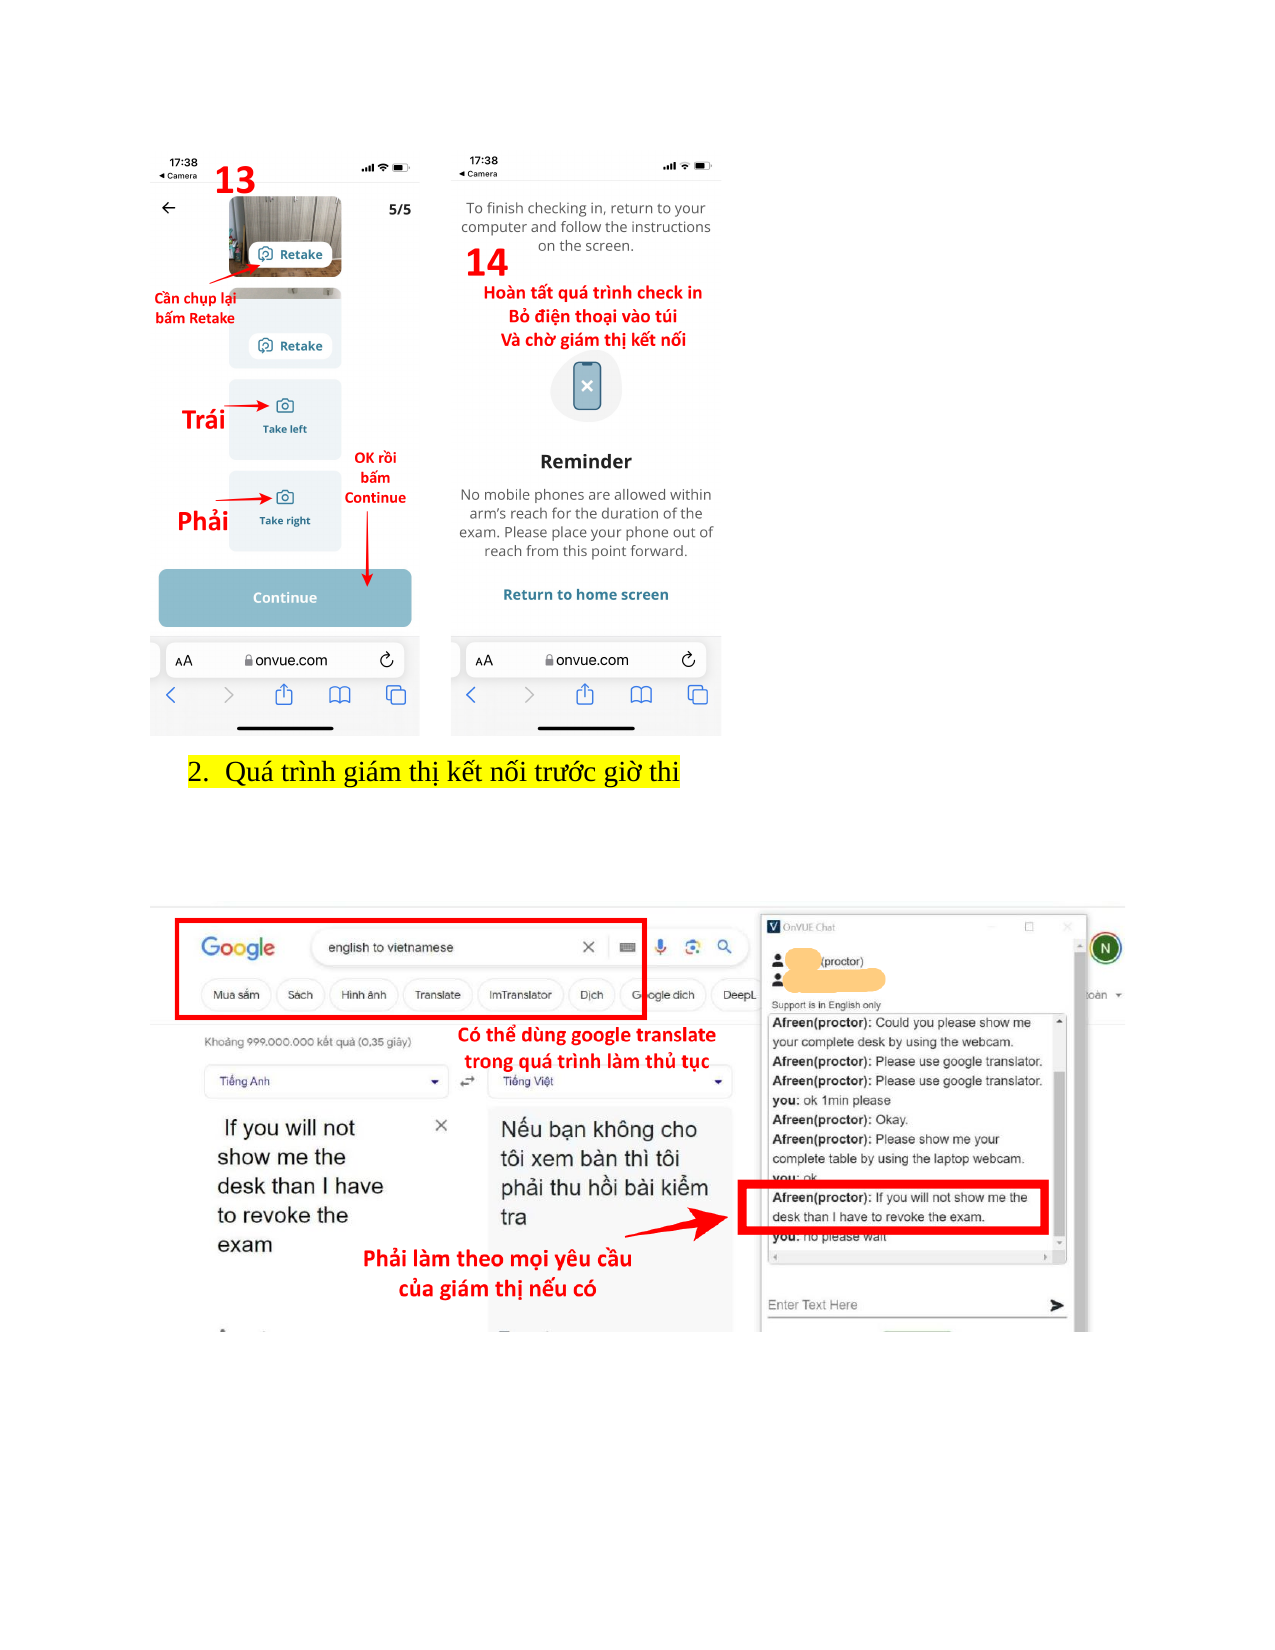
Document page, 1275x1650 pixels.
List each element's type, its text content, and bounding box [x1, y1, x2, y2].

list Quá trình giám thị kết nối trước giờ thi [187, 754, 1125, 788]
picture [450, 150, 722, 736]
picture [150, 151, 420, 736]
picture [150, 901, 1125, 1332]
